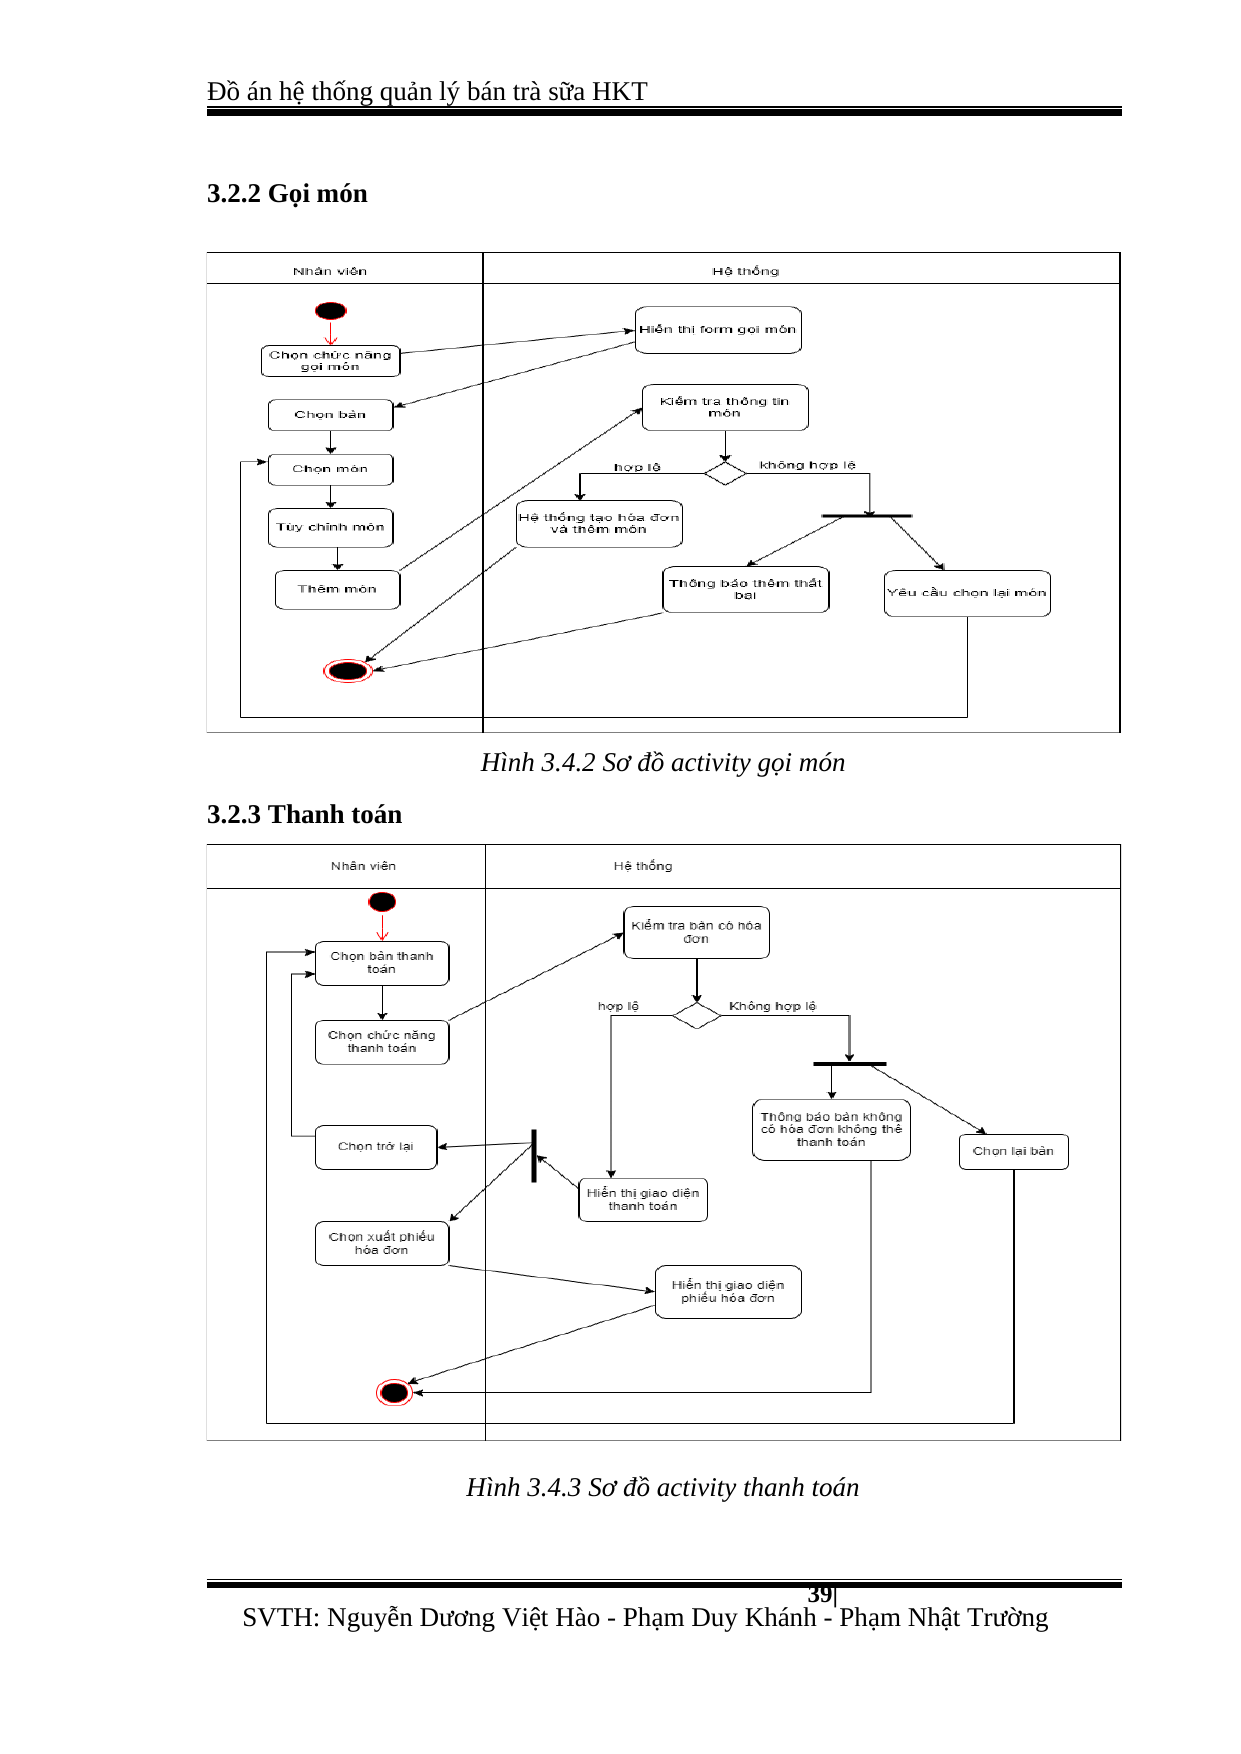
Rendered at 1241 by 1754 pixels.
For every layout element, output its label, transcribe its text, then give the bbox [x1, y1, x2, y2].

picture [206, 844, 1122, 1441]
list Thanh toán [207, 798, 1122, 829]
list Gọi món [207, 177, 1122, 208]
text Hình 3.4.3 Sơ đồ activity thanh toán [207, 1472, 1122, 1503]
text Hình 3.4.2 Sơ đồ activity gọi món [207, 746, 1122, 777]
picture [206, 252, 1121, 733]
